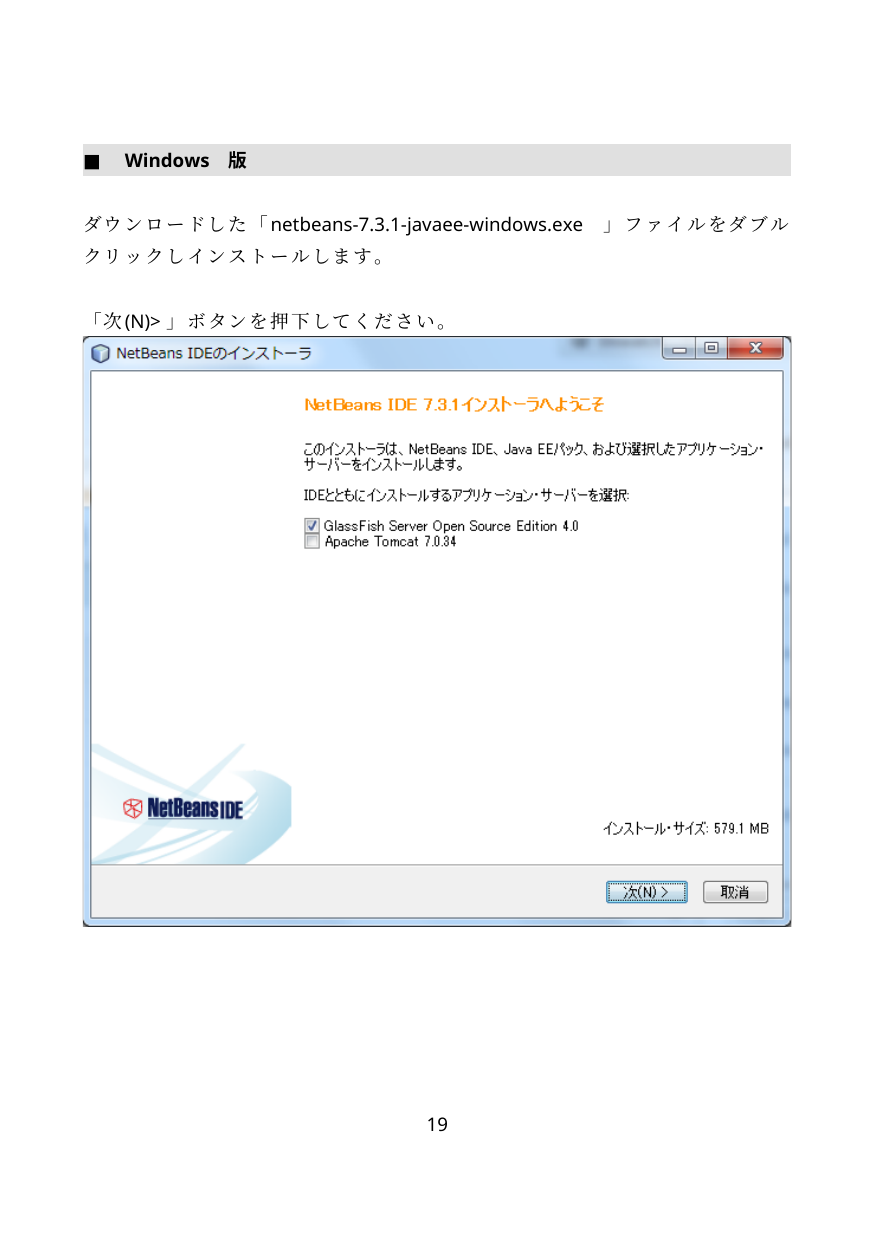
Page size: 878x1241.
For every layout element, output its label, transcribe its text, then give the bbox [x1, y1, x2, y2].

picture [82, 336, 792, 927]
text 「次(N)>」ボタンを押下してください。 [83, 304, 791, 336]
subtitle Windows版 [83, 144, 791, 176]
text ダウンロードした「netbeans-7.3.1-javaee-windows.exe」ファイルをダブルクリックしインストールします。 [83, 208, 791, 272]
